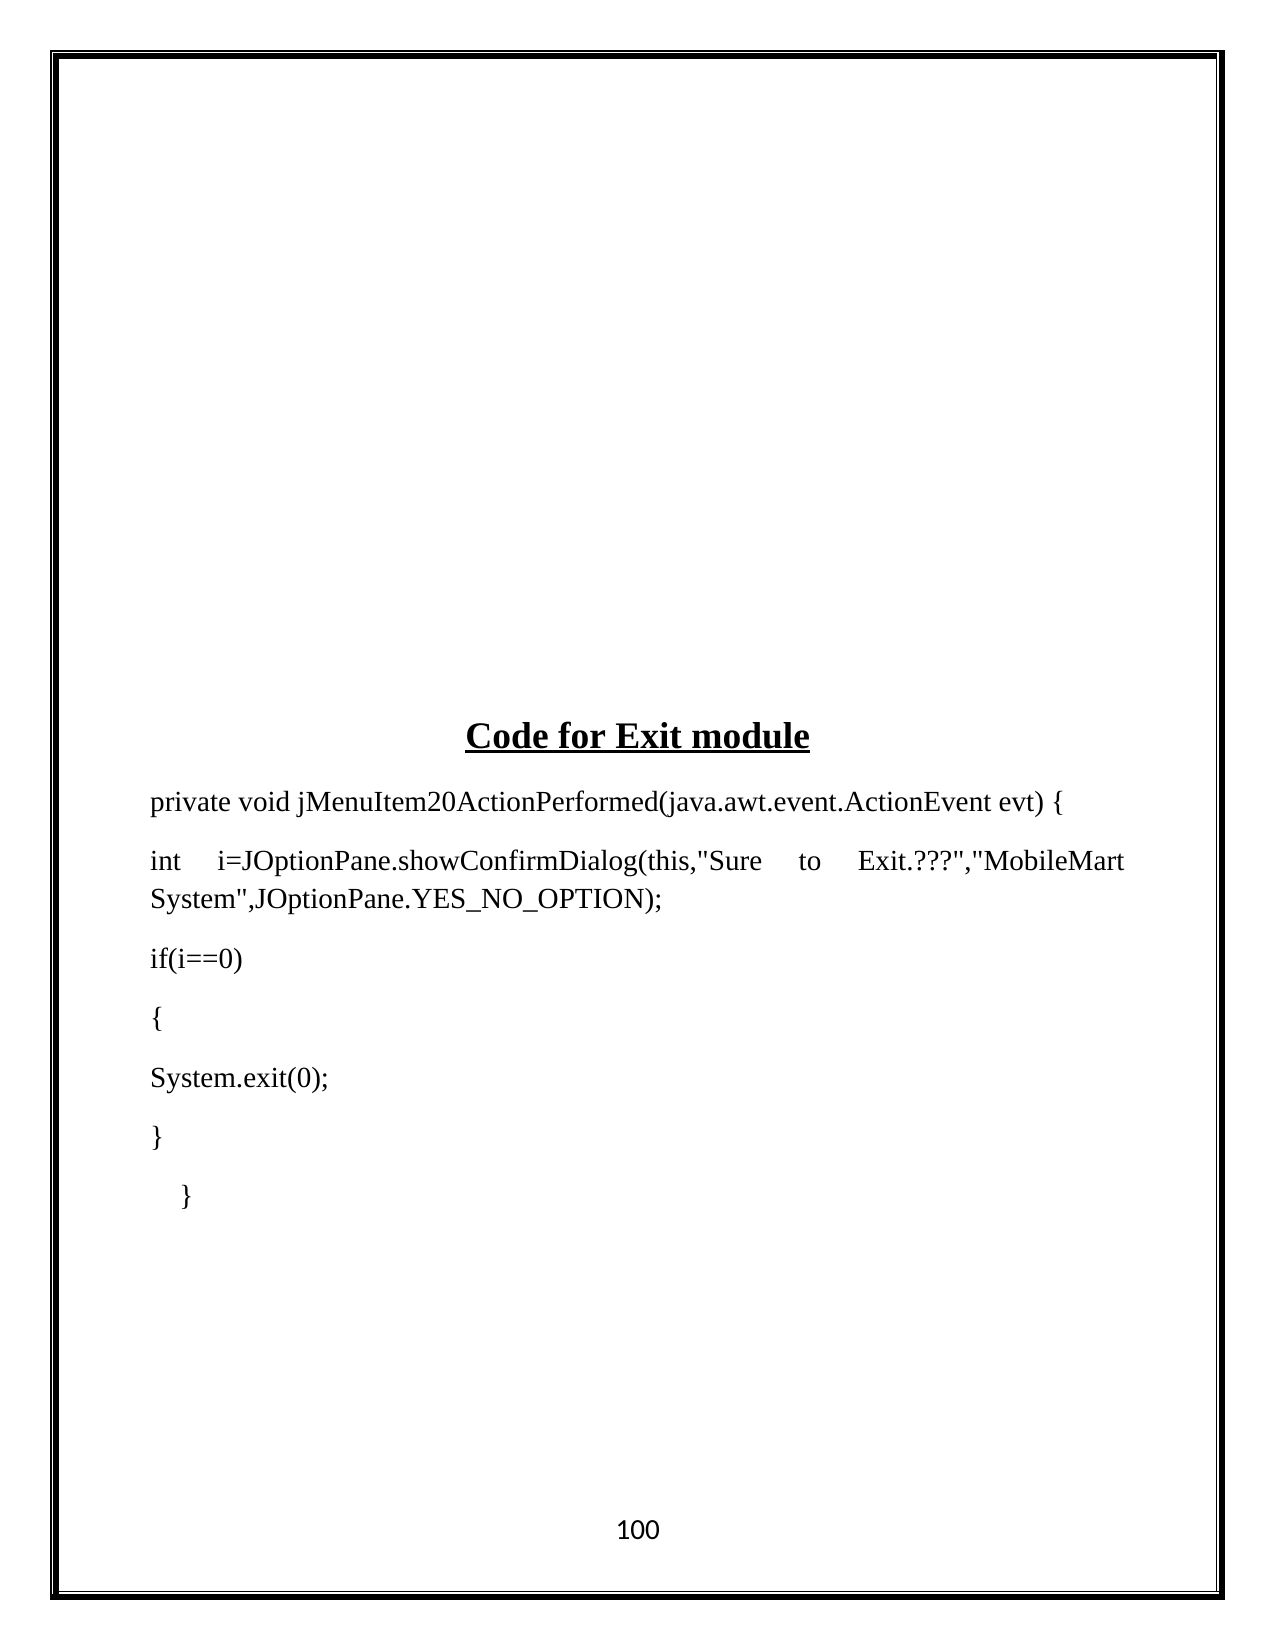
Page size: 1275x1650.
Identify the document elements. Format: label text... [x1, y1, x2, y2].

text int i=JOptionPane.showConfirmDialog(this,"Sure to Exit.???","MobileMart System",JOptionPane.YES_NO_OPTION); [150, 843, 1125, 915]
text if(i==0) [150, 941, 1125, 974]
text System.exit(0); [150, 1060, 1125, 1093]
text private void jMenuItem20ActionPerformed(java.awt.event.ActionEvent evt) { [150, 784, 1125, 817]
text } [150, 1178, 1125, 1212]
text { [150, 1000, 1125, 1034]
text Code for Exit module [150, 713, 1125, 756]
text } [150, 1119, 1125, 1153]
